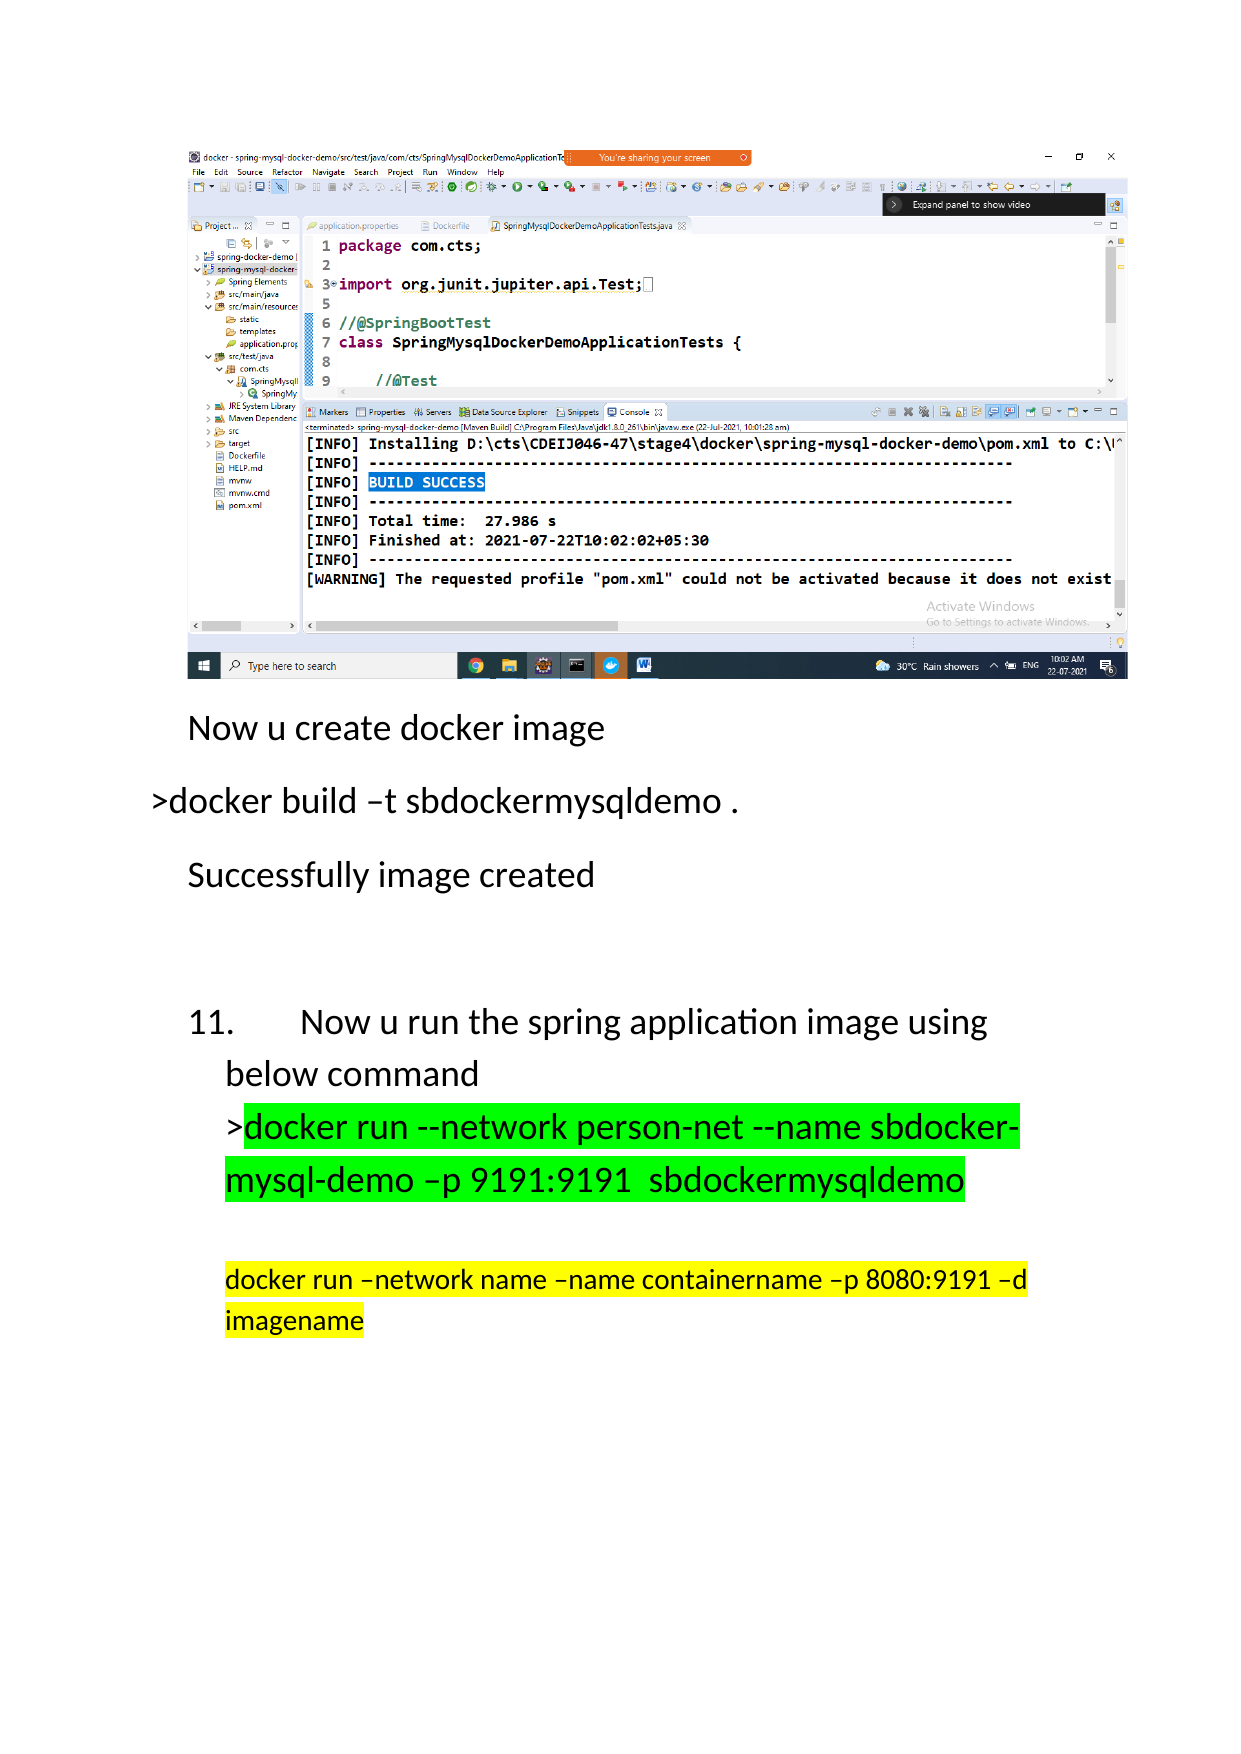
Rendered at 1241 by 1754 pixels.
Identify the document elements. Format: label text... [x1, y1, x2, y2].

list Now u run the spring application image using below command [187, 998, 1090, 1096]
picture [187, 150, 1128, 679]
list docker run –network name –name containername –p 8080:9191 –d imagename [225, 1261, 1090, 1338]
text Successfully image created [187, 851, 1090, 896]
text Now u create docker image [187, 703, 1090, 749]
text >docker build –t sbdockermysqldemo . [150, 777, 1090, 823]
list >docker run --network person-net --name sbdocker-mysql-demo –p 9191:9191 sbdockermysqldemo [225, 1103, 1090, 1202]
